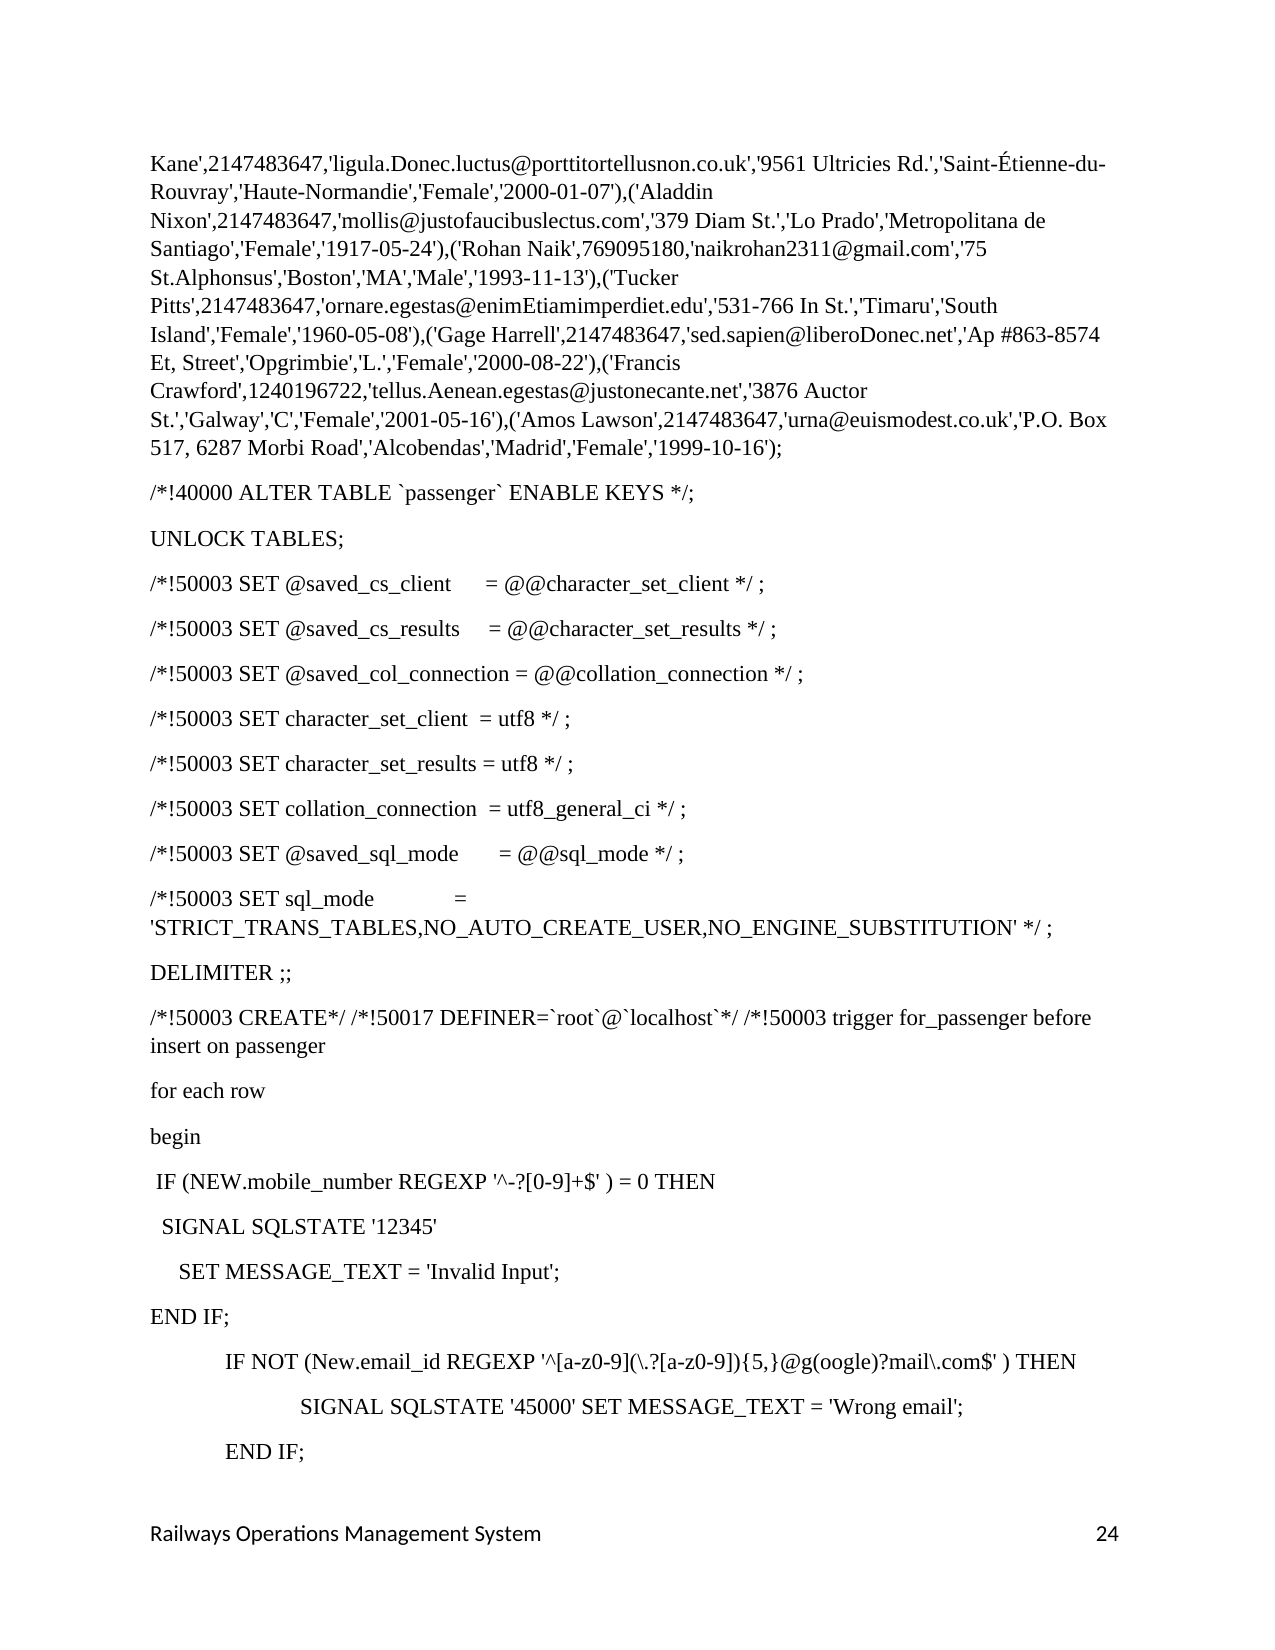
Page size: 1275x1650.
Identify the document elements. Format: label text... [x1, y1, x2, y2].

text /*!50003 CREATE*/ /*!50017 DEFINER=`root`@`localhost`*/ /*!50003 trigger for_passenger before insert on passenger [150, 1004, 1125, 1059]
text END IF; [150, 1438, 1125, 1465]
text /*!40000 ALTER TABLE `passenger` ENABLE KEYS */; [150, 479, 1125, 506]
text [150, 150, 1125, 461]
text END IF; [150, 1303, 1125, 1329]
text begin [150, 1123, 1125, 1149]
text /*!50003 SET collation_connection = utf8_general_ci */ ; [150, 795, 1125, 822]
text /*!50003 SET @saved_col_connection = @@collation_connection */ ; [150, 660, 1125, 686]
text for each row [150, 1078, 1125, 1104]
text /*!50003 SET character_set_results = utf8 */ ; [150, 750, 1125, 776]
text /*!50003 SET character_set_client = utf8 */ ; [150, 705, 1125, 731]
text /*!50003 SET @saved_cs_results = @@character_set_results */ ; [150, 615, 1125, 641]
text SIGNAL SQLSTATE '45000' SET MESSAGE_TEXT = 'Wrong email'; [150, 1393, 1125, 1420]
text /*!50003 SET @saved_cs_client = @@character_set_client */ ; [150, 570, 1125, 596]
text DELIMITER ;; [150, 959, 1125, 985]
text IF (NEW.mobile_number REGEXP '^-?[0-9]+$' ) = 0 THEN [150, 1168, 1125, 1194]
text /*!50003 SET @saved_sql_mode = @@sql_mode */ ; [150, 840, 1125, 867]
text IF NOT (New.email_id REGEXP '^[a-z0-9](\.?[a-z0-9]){5,}@g(oogle)?mail\.com$' ) THEN [150, 1348, 1125, 1374]
text SET MESSAGE_TEXT = 'Invalid Input'; [150, 1258, 1125, 1284]
text UNLOCK TABLES; [150, 524, 1125, 551]
text /*!50003 SET sql_mode = 'STRICT_TRANS_TABLES,NO_AUTO_CREATE_USER,NO_ENGINE_SUBSTITUTION' */ ; [150, 885, 1125, 940]
text SIGNAL SQLSTATE '12345' [150, 1213, 1125, 1239]
